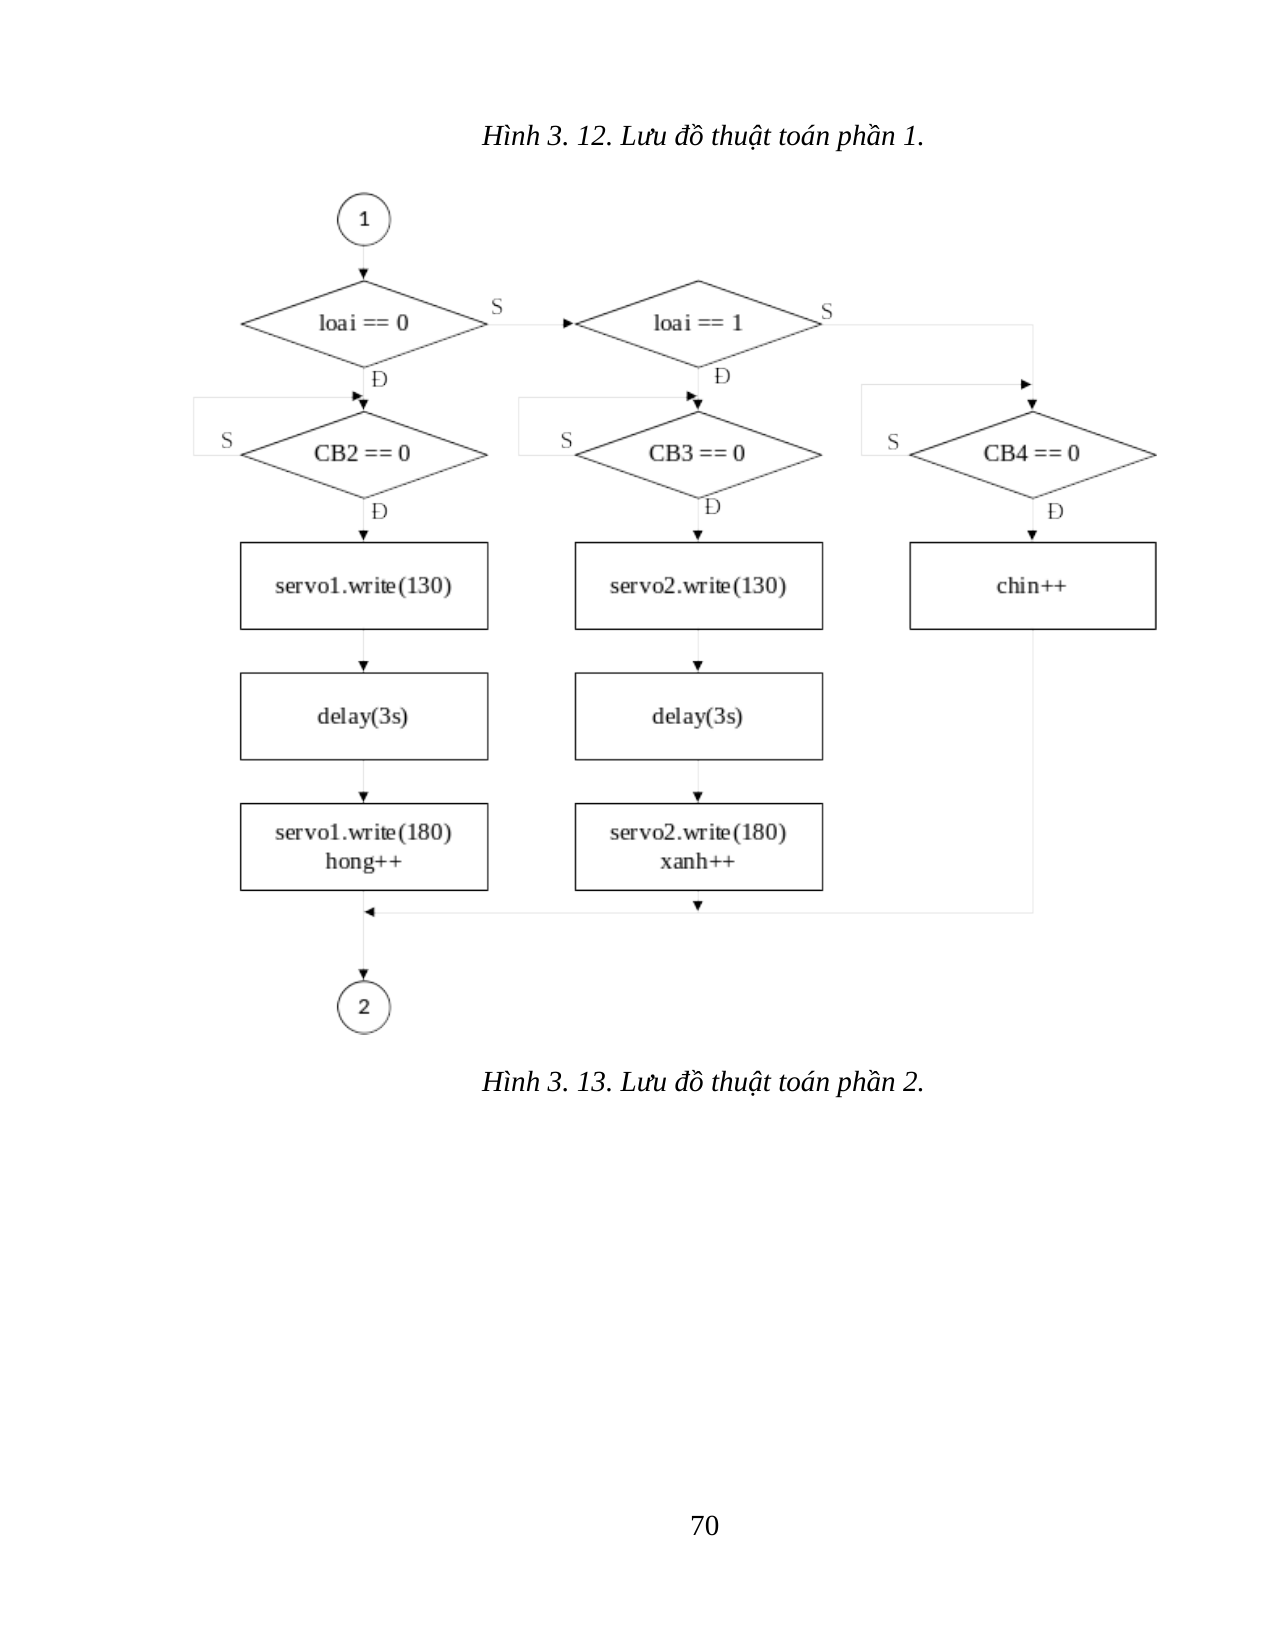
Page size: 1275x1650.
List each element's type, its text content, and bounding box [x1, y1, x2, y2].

text Hình 3. 12. Lưu đồ thuật toán phần 1. [177, 118, 1157, 152]
text Hình 3. 13. Lưu đồ thuật toán phần 2. [177, 1064, 1157, 1097]
